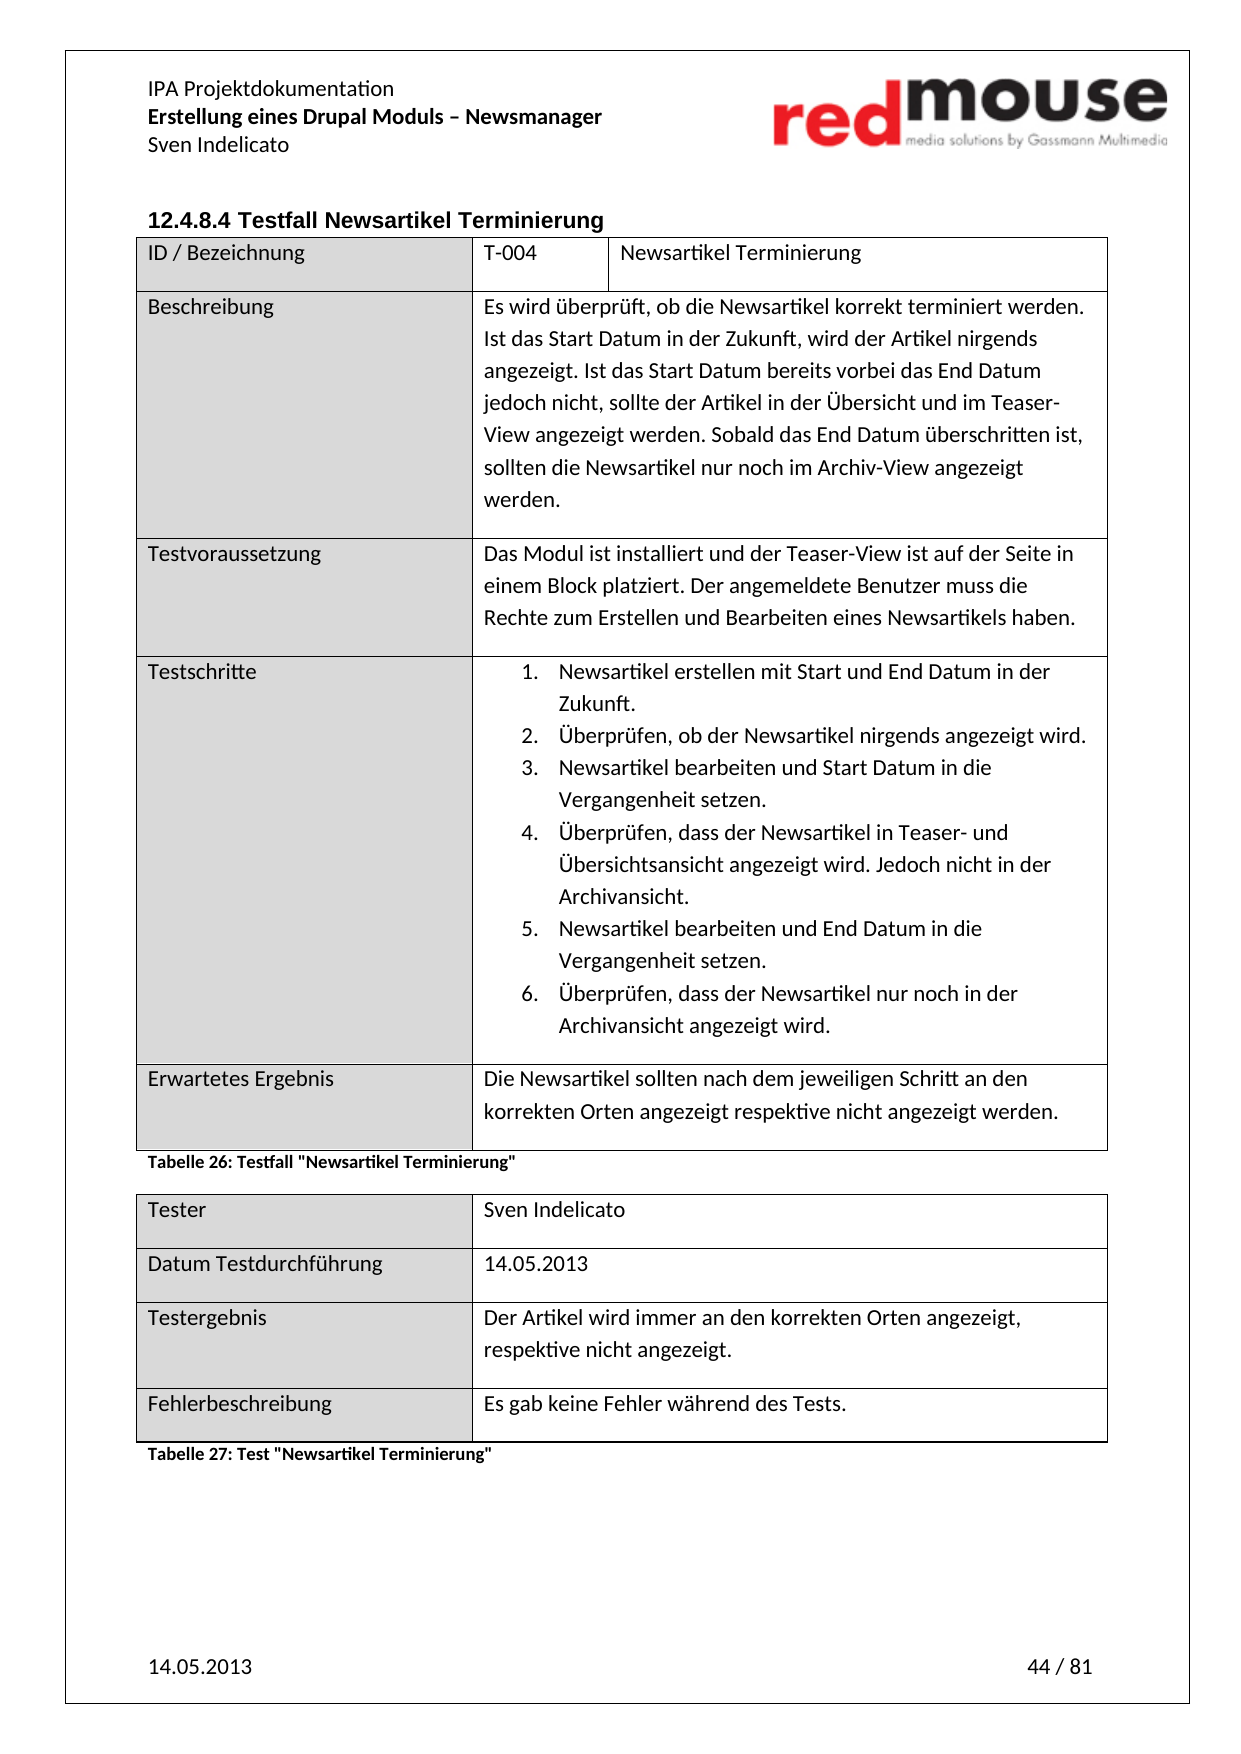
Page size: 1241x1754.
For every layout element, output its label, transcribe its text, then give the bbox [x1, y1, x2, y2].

table_cell Der Artikel wird immer an den korrekten Orten angezeigt, respektive nicht angezeigt. [473, 1303, 1107, 1388]
table_cell 14.05.2013 [473, 1249, 1107, 1302]
table_header Tester [137, 1195, 472, 1248]
table_cell Testvoraussetzung [137, 539, 472, 656]
table_cell Testschritte [137, 657, 472, 1063]
table_cell Testergebnis [137, 1303, 472, 1388]
table_cell Es gab keine Fehler während des Tests. [473, 1389, 1107, 1441]
text Tabelle 26: Testfall "Newsartikel Terminierung" [148, 1151, 1093, 1173]
text Tabelle 27: Test "Newsartikel Terminierung" [148, 1443, 1093, 1465]
picture [773, 78, 1168, 149]
table_header ID / Bezeichnung [137, 238, 472, 291]
table_cell Die Newsartikel sollten nach dem jeweiligen Schritt an den korrekten Orten angezeigt respektive nicht angezeigt werden. [473, 1065, 1107, 1149]
table_cell Es wird überprüft, ob die Newsartikel korrekt terminiert werden. Ist das Start Datum in der Zukunft, wird der Artikel nirgends angezeigt. Ist das Start Datum bereits vorbei das End Datum jedoch nicht, sollte der Artikel in der Übersicht und im Teaser-View angezeigt werden. Sobald das End Datum überschritten ist, sollten die Newsartikel nur noch im Archiv-View angezeigt werden. [473, 292, 1107, 538]
table_cell Erwartetes Ergebnis [137, 1065, 472, 1149]
table_cell Newsartikel erstellen mit Start und End Datum in der Zukunft. Überprüfen, ob der Newsartikel nirgends angezeigt wird. Newsartikel bearbeiten und Start Datum in die Vergangenheit setzen. Überprüfen, dass der Newsartikel in Teaser- und Übersichtsansicht angezeigt wird. Jedoch nicht in der Archivansicht. Newsartikel bearbeiten und End Datum in die Vergangenheit setzen. Überprüfen, dass der Newsartikel nur noch in der Archivansicht angezeigt wird. [473, 657, 1107, 1063]
table_cell Das Modul ist installiert und der Teaser-View ist auf der Seite in einem Block platziert. Der angemeldete Benutzer muss die Rechte zum Erstellen und Bearbeiten eines Newsartikels haben. [473, 539, 1107, 656]
table_cell Fehlerbeschreibung [137, 1389, 472, 1441]
table_header Newsartikel Terminierung [609, 238, 1107, 291]
table_cell Datum Testdurchführung [137, 1249, 472, 1302]
table_header Sven Indelicato [473, 1195, 1107, 1248]
table_header T-004 [473, 238, 608, 291]
subtitle Testfall Newsartikel Terminierung [148, 207, 1093, 233]
table_cell Beschreibung [137, 292, 472, 538]
